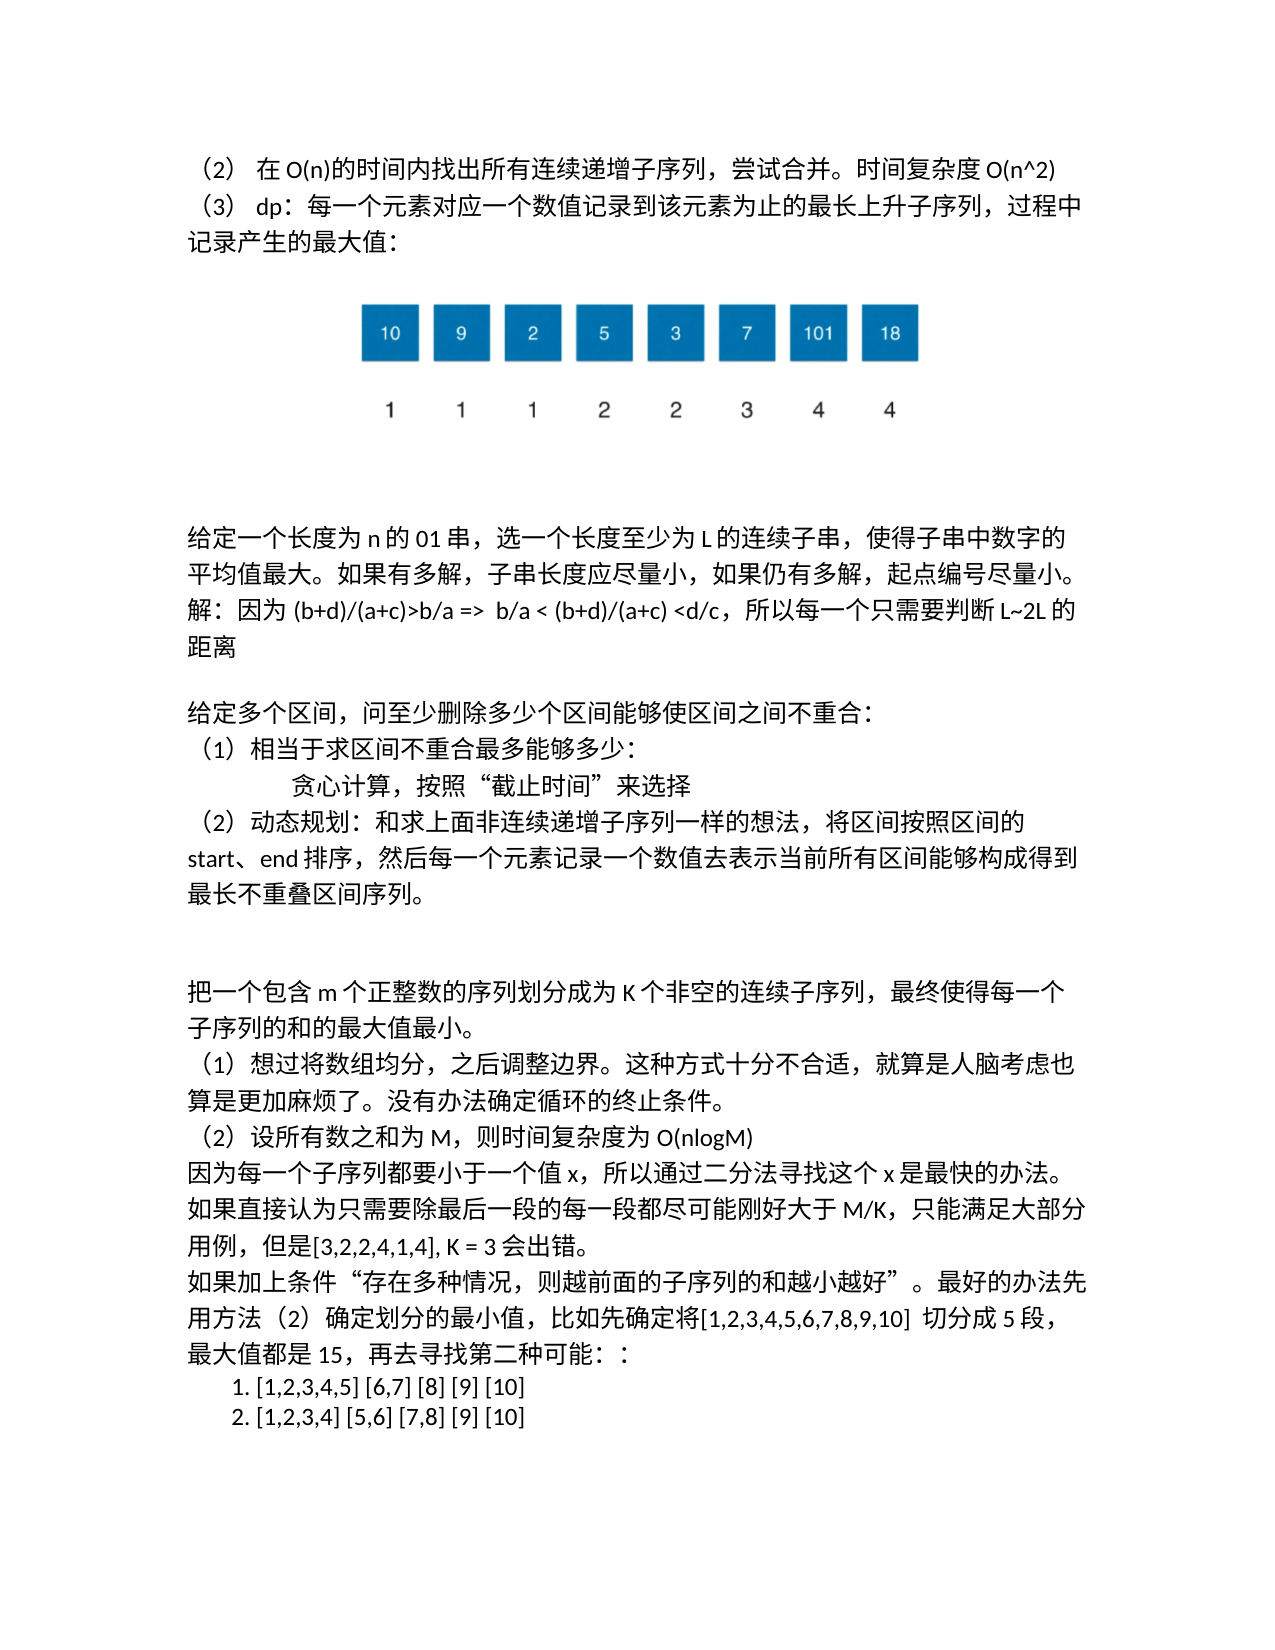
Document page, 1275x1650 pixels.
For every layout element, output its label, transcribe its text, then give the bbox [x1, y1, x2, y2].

text 1. [1,2,3,4,5] [6,7] [8] [9] [10] [187, 1371, 1087, 1402]
list 在O(n)的时间内找出所有连续递增子序列，尝试合并。时间复杂度O(n^2) [187, 150, 1087, 186]
text 因为每一个子序列都要小于一个值x，所以通过二分法寻找这个x是最快的办法。 [187, 1153, 1087, 1190]
text 如果直接认为只需要除最后一段的每一段都尽可能刚好大于M/K，只能满足大部分用例，但是[3,2,2,4,1,4], K = 3会出错。 [187, 1190, 1087, 1262]
list 动态规划：和求上面非连续递增子序列一样的想法，将区间按照区间的start、end排序，然后每一个元素记录一个数值去表示当前所有区间能够构成得到最长不重叠区间序列。 [187, 802, 1087, 911]
list 想过将数组均分，之后调整边界。这种方式十分不合适，就算是人脑考虑也算是更加麻烦了。没有办法确定循环的终止条件。 [187, 1045, 1087, 1117]
text 解：因为 (b+d)/(a+c)>b/a => b/a < (b+d)/(a+c) <d/c，所以每一个只需要判断L~2L的距离 [187, 591, 1087, 663]
text 把一个包含m个正整数的序列划分成为K个非空的连续子序列，最终使得每一个子序列的和的最大值最小。 [187, 972, 1087, 1045]
text 2. [1,2,3,4] [5,6] [7,8] [9] [10] [187, 1402, 1087, 1432]
list dp：每一个元素对应一个数值记录到该元素为止的最长上升子序列，过程中记录产生的最大值： [187, 186, 1087, 259]
text 给定一个长度为n的01串，选一个长度至少为L的连续子串，使得子串中数字的平均值最大。如果有多解，子串长度应尽量小，如果仍有多解，起点编号尽量小。 [187, 518, 1087, 591]
list 相当于求区间不重合最多能够多少： [187, 730, 1087, 766]
picture [351, 289, 924, 427]
text 贪心计算，按照“截止时间”来选择 [239, 766, 1087, 802]
text 给定多个区间，问至少删除多少个区间能够使区间之间不重合： [187, 694, 1087, 730]
list 设所有数之和为M，则时间复杂度为O(nlogM) [187, 1117, 1087, 1153]
text 如果加上条件“存在多种情况，则越前面的子序列的和越小越好”。最好的办法先用方法（2）确定划分的最小值，比如先确定将[1,2,3,4,5,6,7,8,9,10] 切分成5段，最大值都是15，再去寻找第二种可能：： [187, 1262, 1087, 1371]
